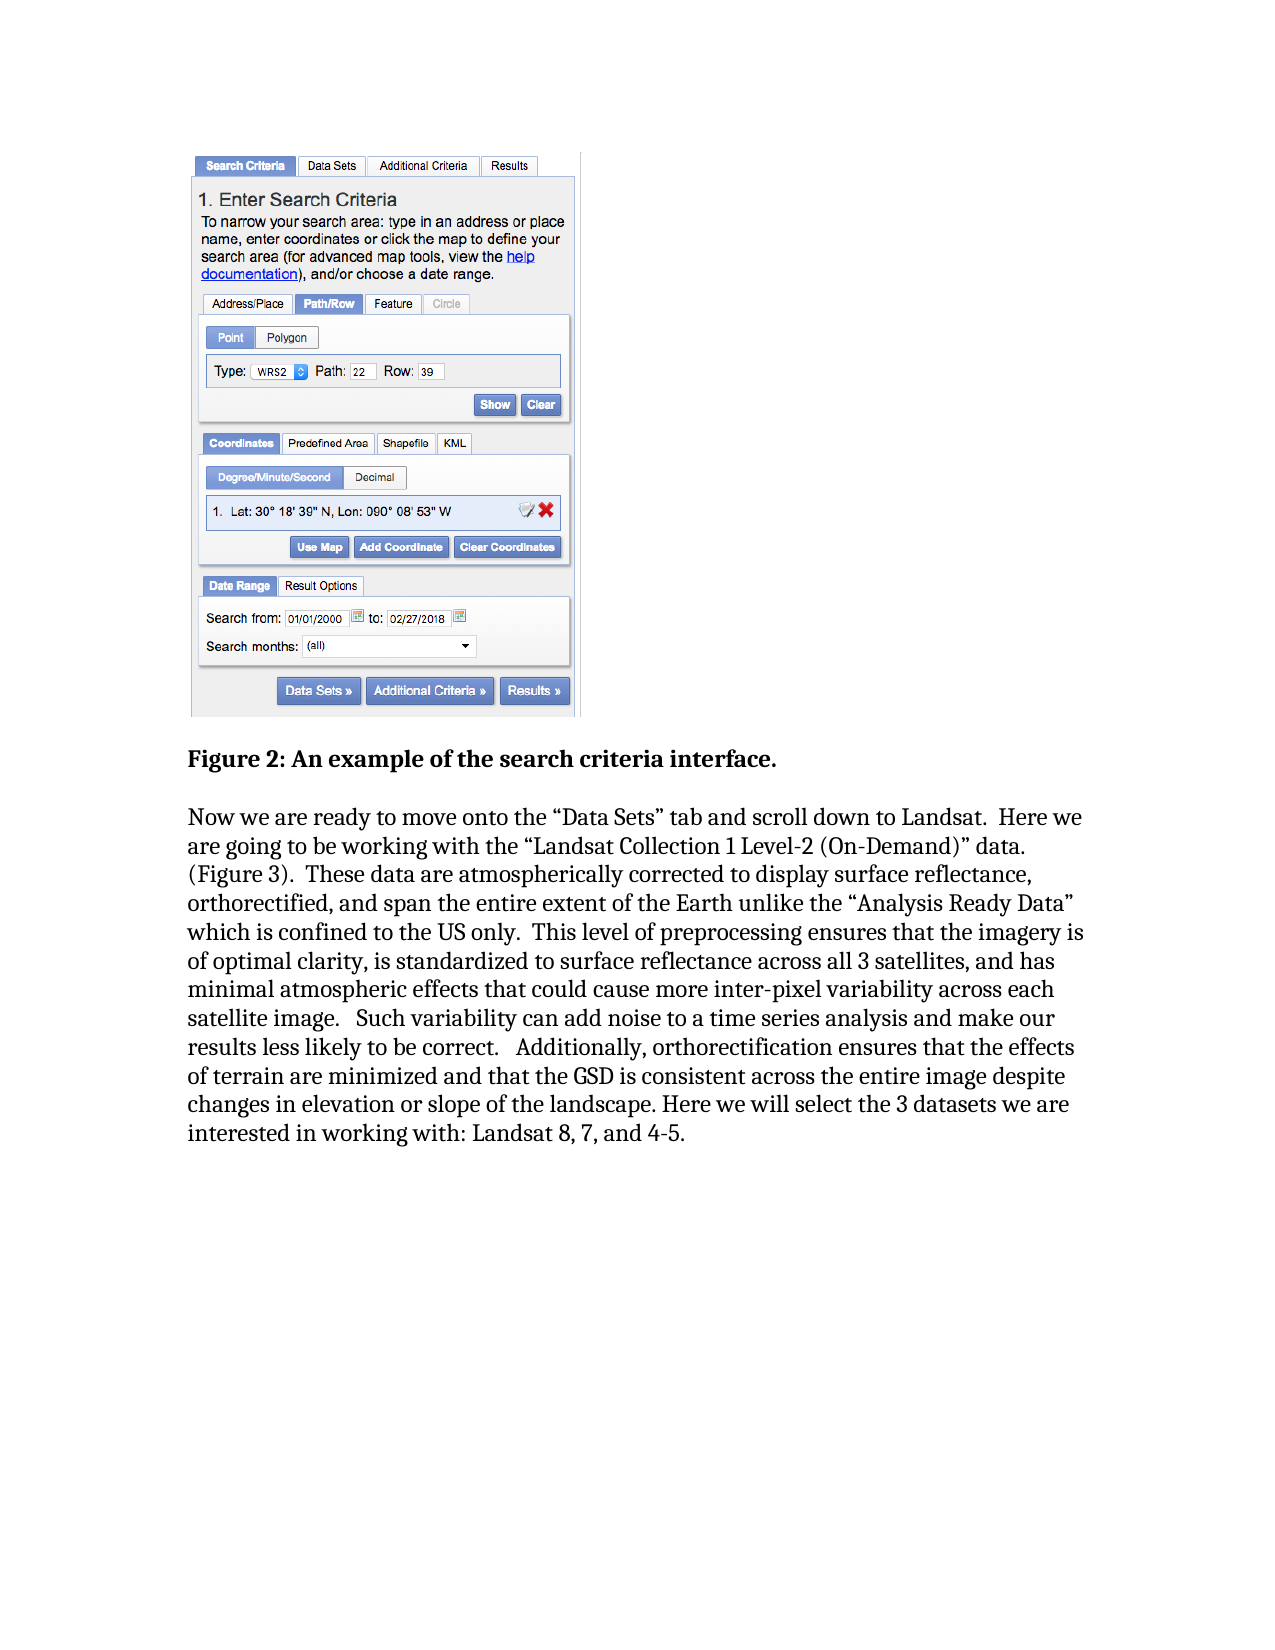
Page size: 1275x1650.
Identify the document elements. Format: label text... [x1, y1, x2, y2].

text Figure 2: An example of the search criteria interface. [187, 745, 1087, 774]
picture [187, 150, 582, 717]
text Now we are ready to move onto the “Data Sets” tab and scroll down to Landsat. Here we are going to be working with the “Landsat Collection 1 Level-2 (On-Demand)” data. (Figure 3). These data are atmospherically corrected to display surface reflectance, orthorectified, and span the entire extent of the Earth unlike the “Analysis Ready Data” which is confined to the US only. This level of preprocessing ensures that the imagery is of optimal clarity, is standardized to surface reflectance across all 3 satellites, and has minimal atmospheric effects that could cause more inter-pixel variability across each satellite image. Such variability can add noise to a time series analysis and make our results less likely to be correct. Additionally, orthorectification ensures that the effects of terrain are minimized and that the GSD is consistent across the entire image despite changes in elevation or slope of the landscape. Here we will select the 3 datasets we are interested in working with: Landsat 8, 7, and 4-5. [187, 803, 1087, 1148]
